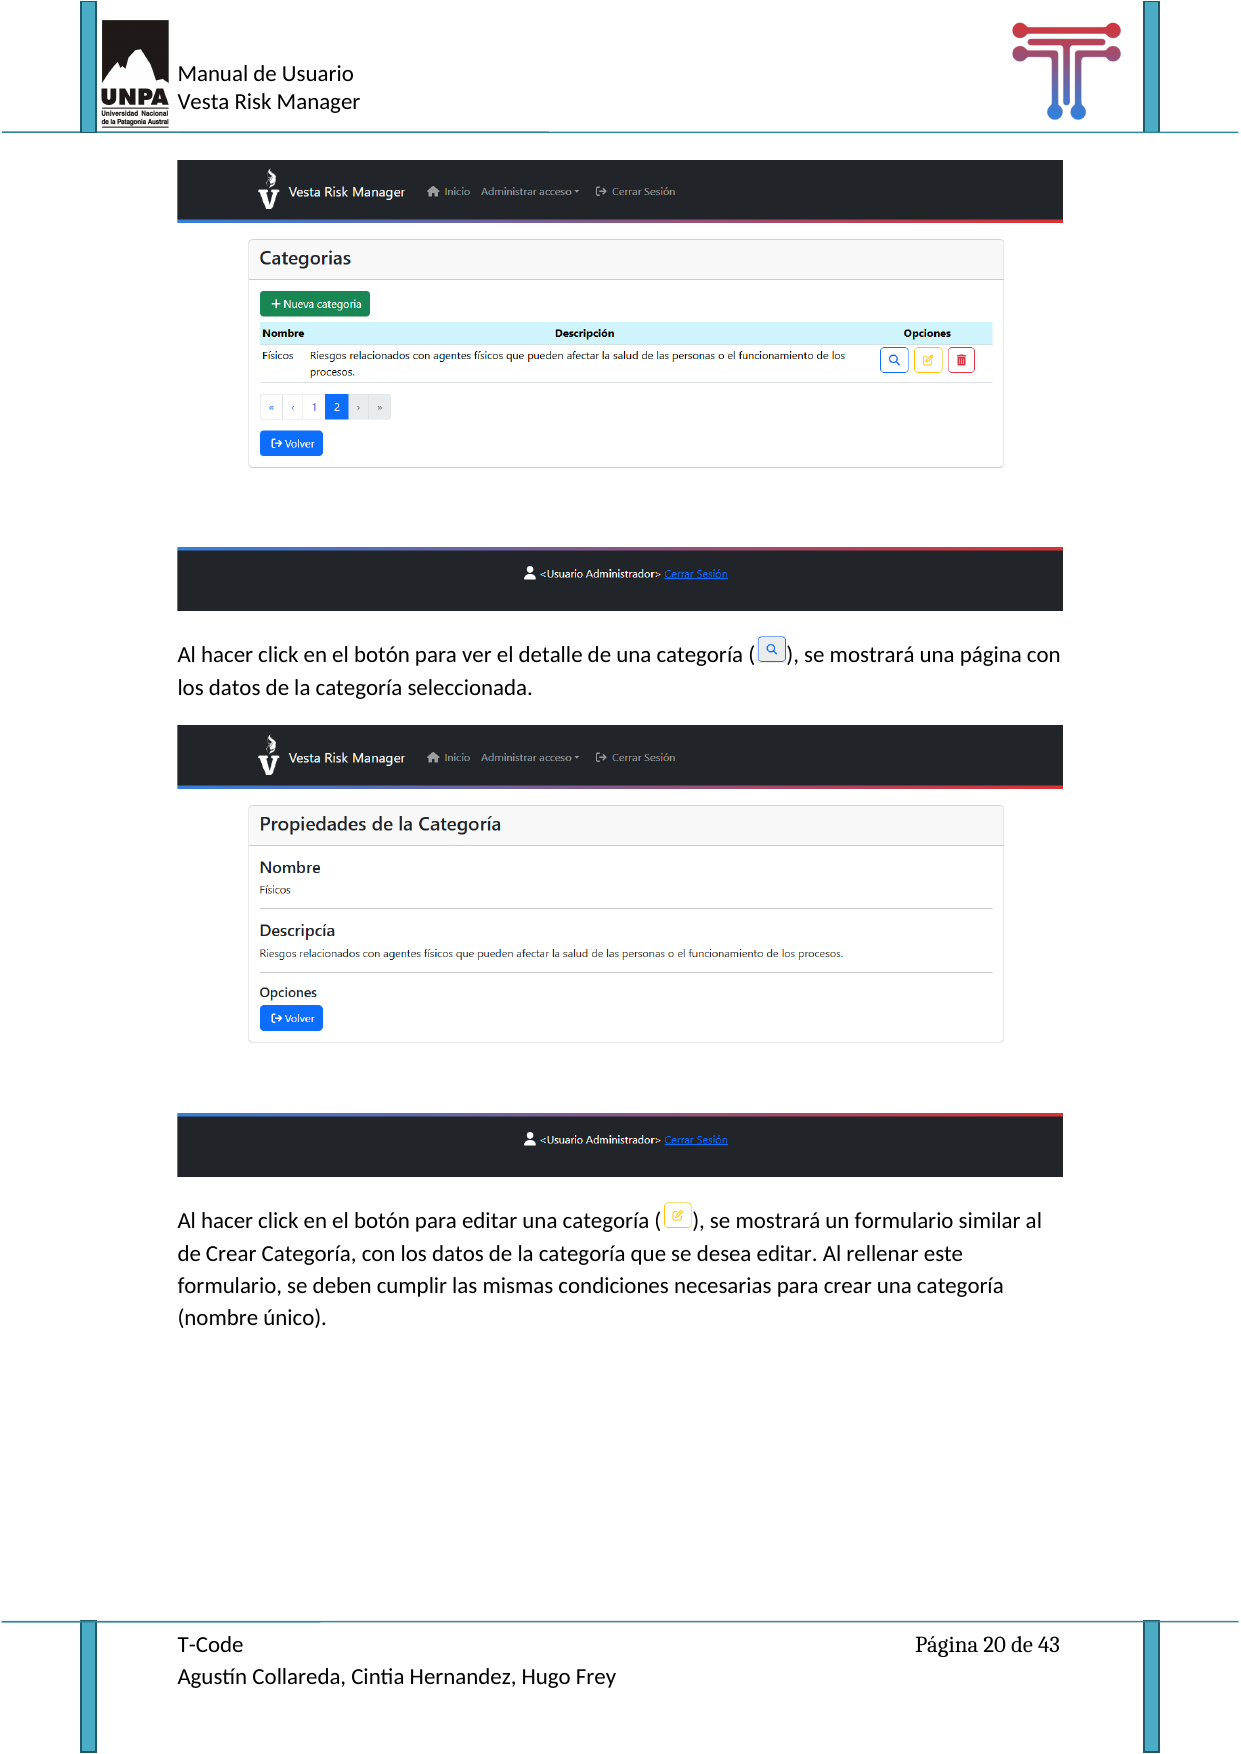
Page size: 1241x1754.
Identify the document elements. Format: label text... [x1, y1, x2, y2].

picture [662, 1201, 693, 1229]
picture [100, 18, 170, 129]
picture [177, 725, 1063, 1177]
text Al hacer click en el botón para editar una categoría (), se mostrará un formulario similar al de Crear Categoría, con los datos de la categoría que se desea editar. Al rellenar este formulario, se deben cumplir las mismas condiciones necesarias para crear una categoría (nombre único). [177, 1202, 1063, 1331]
picture [1012, 19, 1122, 122]
picture [756, 636, 787, 663]
text Al hacer click en el botón para ver el detalle de una categoría (), se mostrará una página con los datos de la categoría seleccionada. [177, 636, 1063, 701]
picture [177, 160, 1063, 611]
